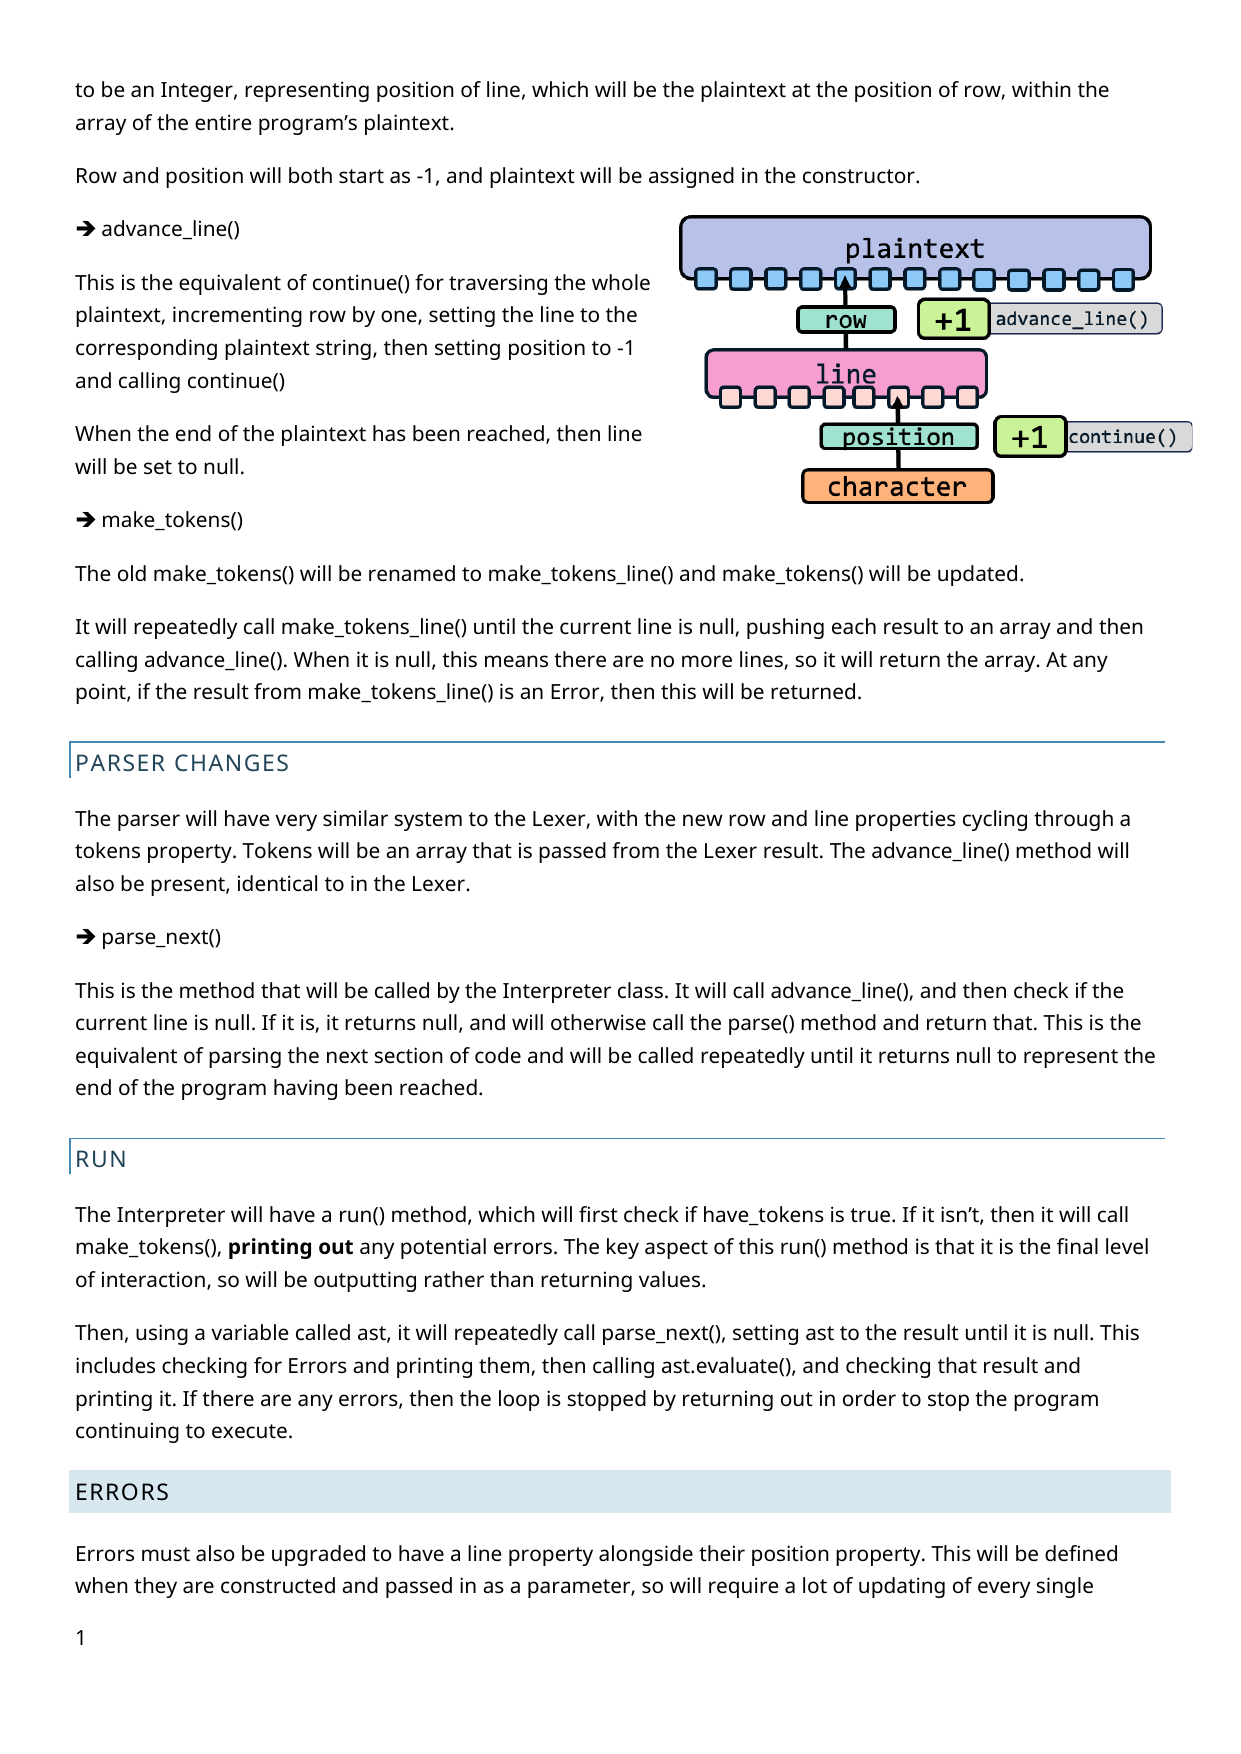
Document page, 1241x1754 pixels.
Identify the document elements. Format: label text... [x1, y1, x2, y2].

text The old make_tokens() will be renamed to make_tokens_line() and make_tokens() will be updated. [75, 559, 1165, 587]
text Then, using a variable called ast, it will repeatedly call parse_next(), setting ast to the result until it is null. This includes checking for Errors and printing them, then calling ast.evaluate(), and checking that result and printing it. If there are any errors, then the loop is stopped by returning out in order to stop the program continuing to execute. [75, 1318, 1165, 1445]
text parse_next() [75, 922, 1165, 951]
picture [678, 214, 1193, 521]
subtitle errors [75, 1476, 1165, 1507]
text make_tokens() [75, 505, 1165, 534]
subtitle run [71, 1139, 1165, 1174]
text Row and position will both start as -1, and plaintext will be assigned in the constructor. [75, 161, 1165, 189]
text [75, 1539, 1165, 1600]
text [75, 75, 1165, 136]
text The parser will have very similar system to the Lexer, with the new row and line properties cycling through a tokens property. Tokens will be an array that is passed from the Lexer result. The advance_line() method will also be present, identical to in the Lexer. [75, 804, 1165, 897]
text This is the equivalent of continue() for traversing the whole plaintext, incrementing row by one, setting the line to the corresponding plaintext string, then setting position to -1 and calling continue() [75, 268, 678, 394]
text advance_line() [75, 214, 678, 243]
text It will repeatedly call make_tokens_line() until the current line is null, pushing each result to an array and then calling advance_line(). When it is null, this means there are no more lines, so it will return the array. At any point, if the result from make_tokens_line() is an Error, then this will be returned. [75, 612, 1165, 706]
text When the end of the plaintext has been reached, then line will be set to null. [75, 419, 678, 480]
text This is the method that will be called by the Interpreter class. It will call advance_line(), and then check if the current line is null. If it is, it returns null, and will otherwise call the parse() method and return that. This is the equivalent of parsing the next section of code and will be called repeatedly until it returns null to represent the end of the program having been reached. [75, 976, 1165, 1102]
text The Interpreter will have a run() method, which will first check if have_tokens is true. If it isn’t, then it will call make_tokens(), printing out any potential errors. The key aspect of this run() method is that it is the final level of interaction, so will be outputting rather than returning values. [75, 1200, 1165, 1293]
subtitle parser changes [71, 743, 1165, 778]
